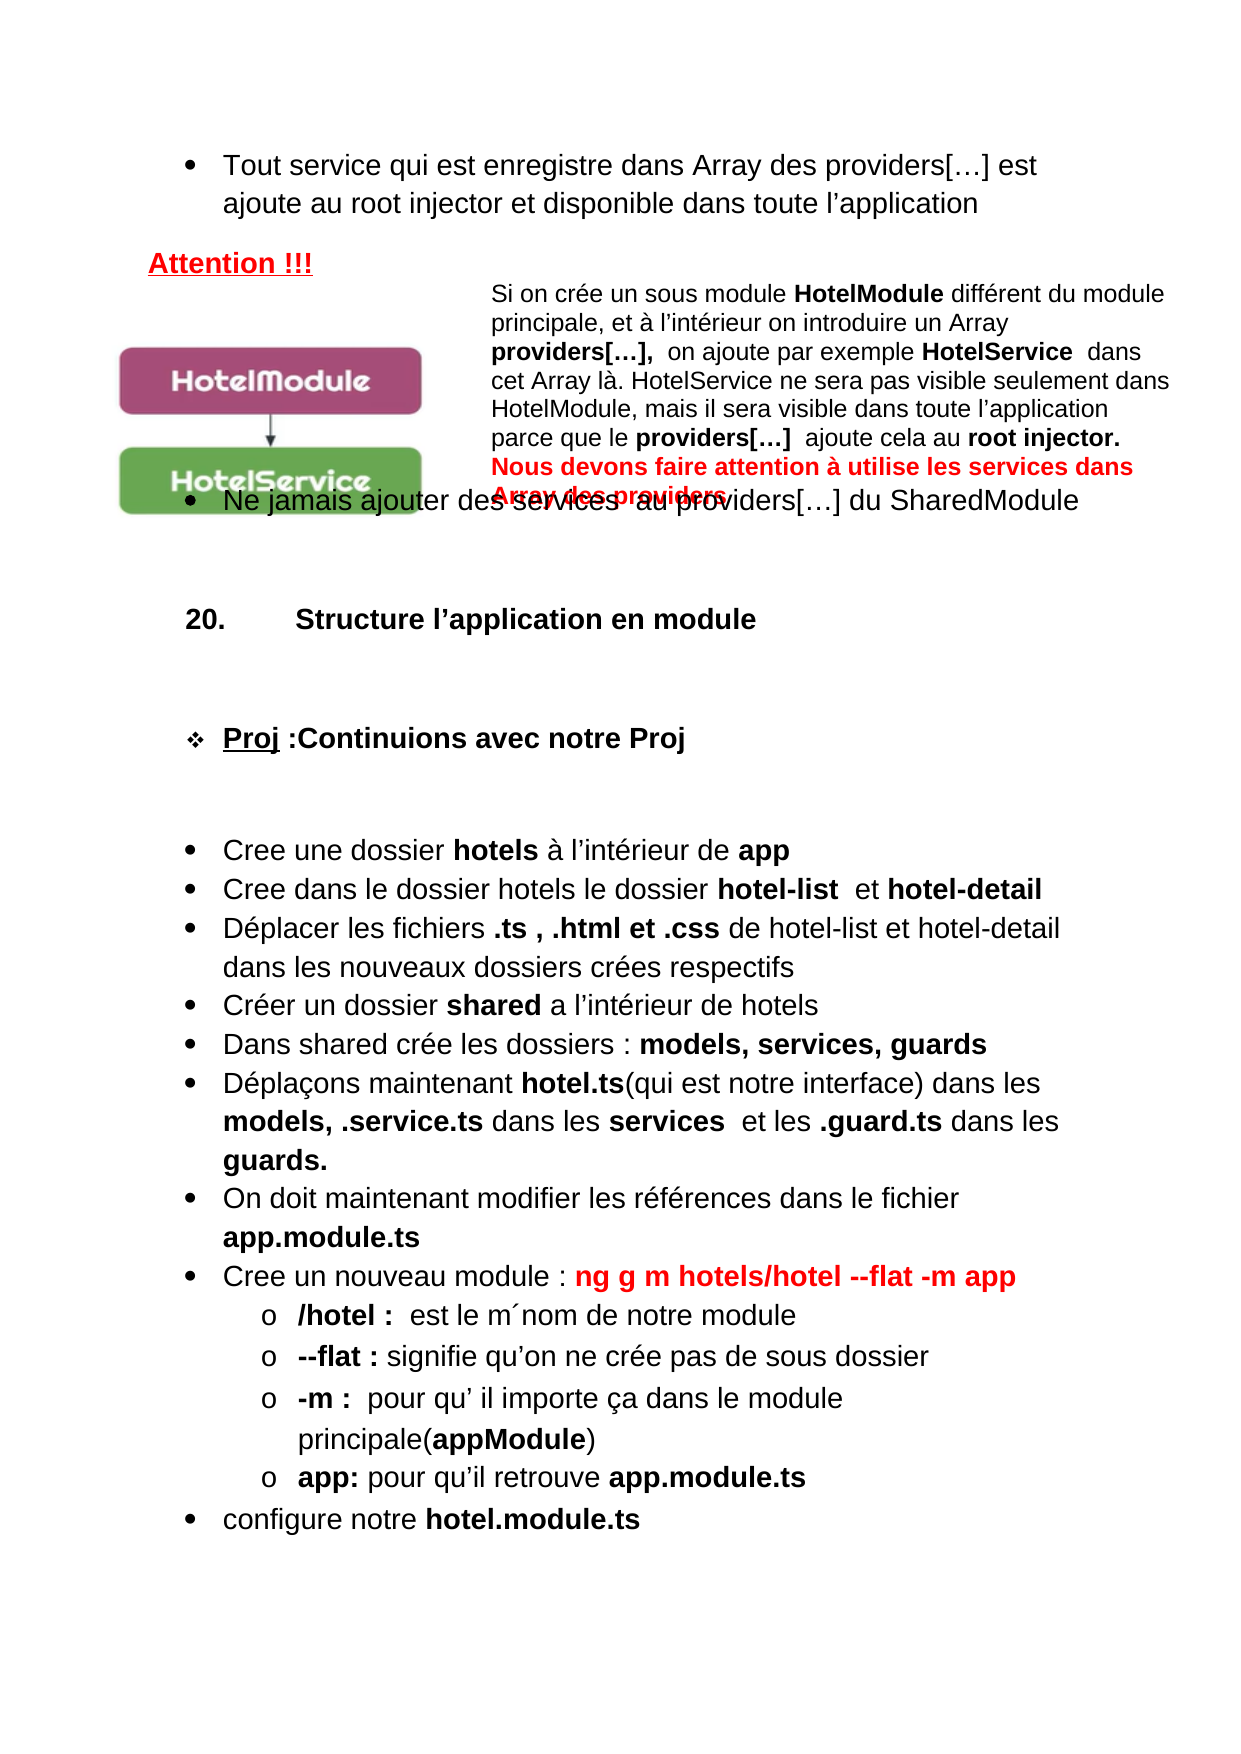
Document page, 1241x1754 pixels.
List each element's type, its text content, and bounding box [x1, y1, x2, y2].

list /hotel : est le m´nom de notre module [260, 1297, 1093, 1334]
text Attention !!! [148, 246, 1093, 279]
list Cree un nouveau module : ng g m hotels/hotel --flat -m app [185, 1259, 1093, 1292]
picture [72, 301, 472, 558]
list Cree dans le dossier hotels le dossier hotel-list et hotel-detail [185, 872, 1093, 906]
list configure notre hotel.module.ts [185, 1502, 1093, 1536]
list app: pour qu’il retrouve app.module.ts [260, 1460, 1093, 1496]
list Tout service qui est enregistre dans Array des providers[…] est ajoute au root injector et disponible dans toute l’application [185, 148, 1093, 220]
list Créer un dossier shared a l’intérieur de hotels [185, 988, 1093, 1022]
list Dans shared crée les dossiers : models, services, guards [185, 1027, 1093, 1061]
list --flat : signifie qu’on ne crée pas de sous dossier [260, 1339, 1093, 1375]
list On doit maintenant modifier les références dans le fichier app.module.ts [185, 1181, 1093, 1254]
list Déplaçons maintenant hotel.ts(qui est notre interface) dans les models, .service.ts dans les services et les .guard.ts dans les guards. [185, 1066, 1093, 1176]
list Proj :Continuions avec notre Proj [185, 721, 1093, 754]
list -m : pour qu’ il importe ça dans le module principale(appModule) [260, 1381, 1093, 1455]
list Ne jamais ajouter des services au providers[…] du SharedModule [185, 483, 1093, 517]
list Déplacer les fichiers .ts , .html et .css de hotel-list et hotel-detail dans les nouveaux dossiers crées respectifs [185, 911, 1093, 983]
list Cree une dossier hotels à l’intérieur de app [185, 833, 1093, 867]
list Structure l’application en module [185, 602, 1093, 636]
